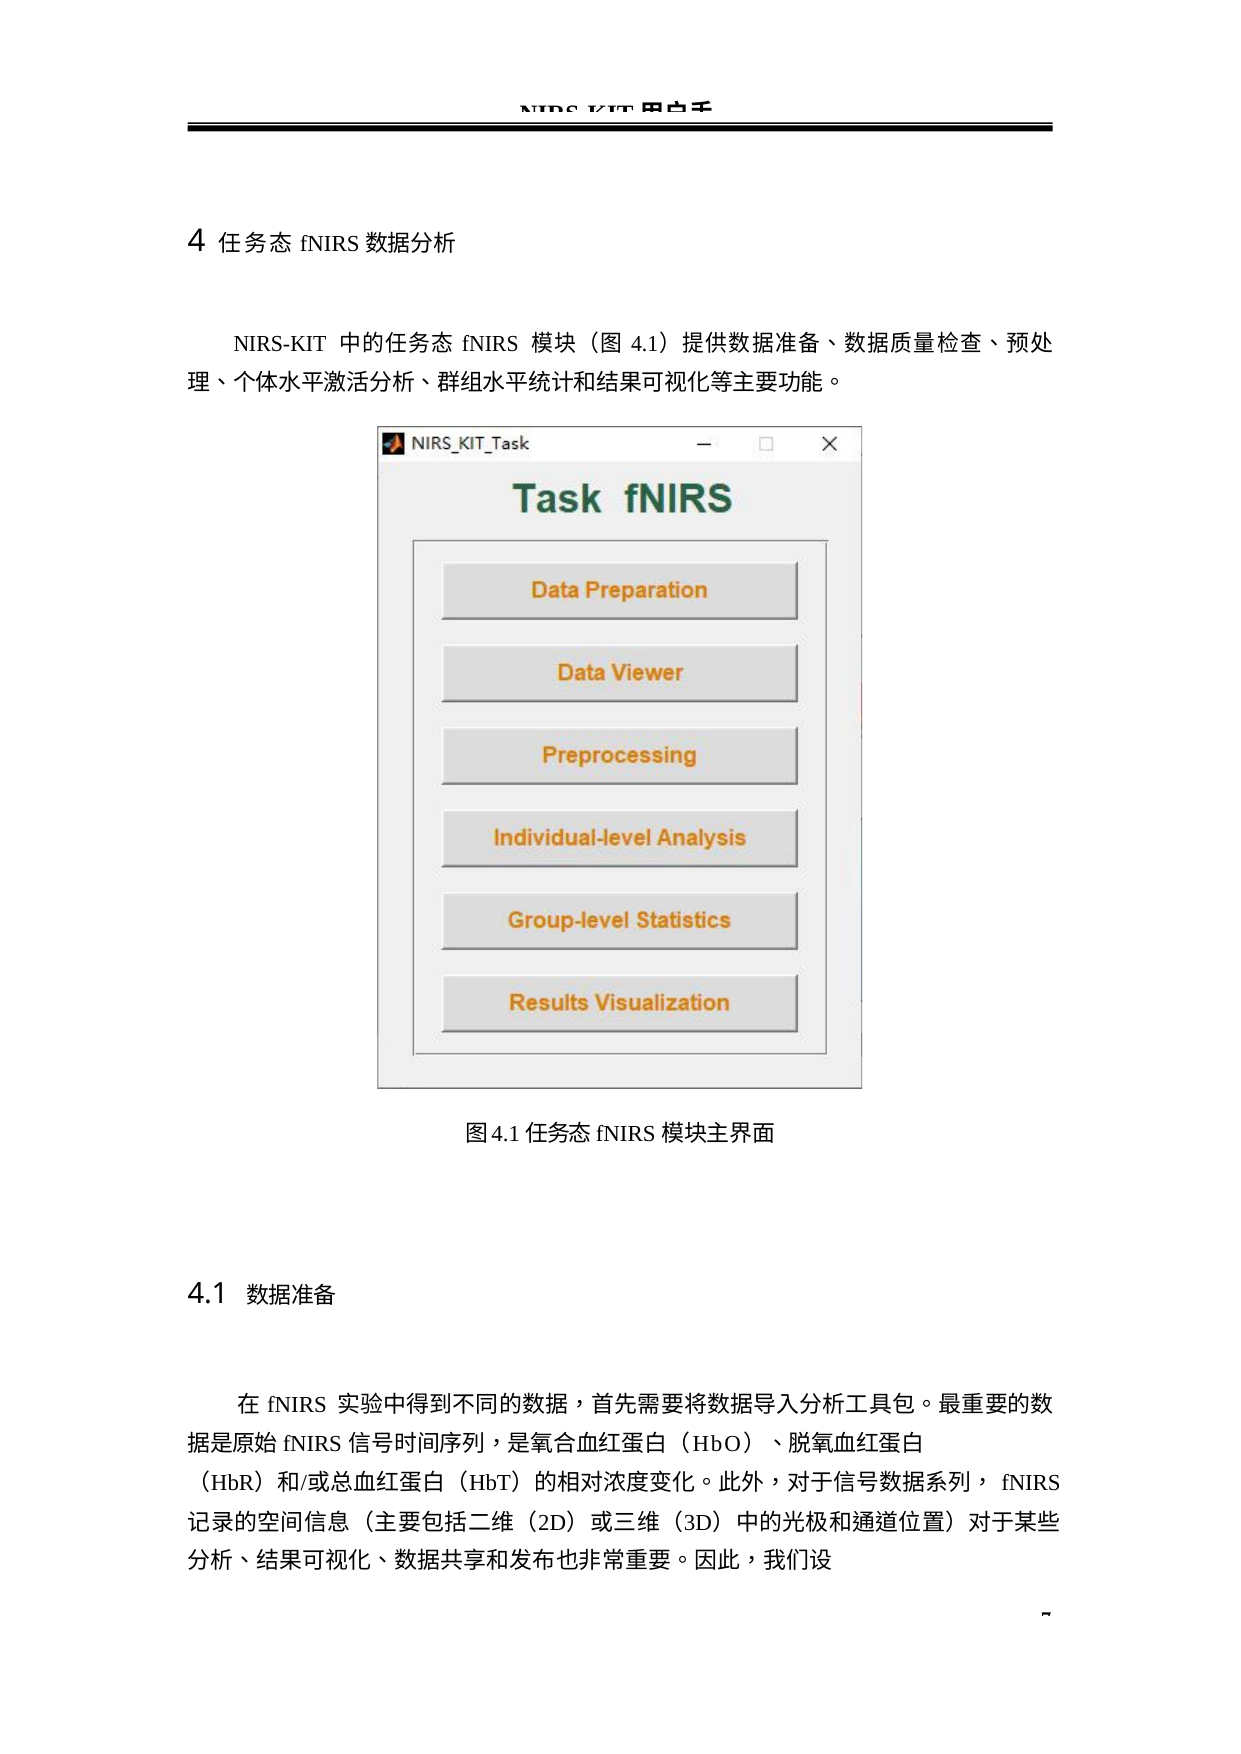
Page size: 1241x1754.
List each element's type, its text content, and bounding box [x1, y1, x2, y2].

subtitle 数据准备 [187, 1272, 1138, 1312]
text 在 fNIRS 实验中得到不同的数据，首先需要将数据导入分析工具包。最重要的数据是原始 fNIRS 信号时间序列，是氧合血红蛋白（HbO）、脱氧血红蛋白 [187, 1388, 1053, 1458]
picture [377, 426, 863, 1089]
text （HbR）和/或总血红蛋白（HbT）的相对浓度变化。此外，对于信号数据系列， fNIRS 记录的空间信息（主要包括二维（2D）或三维（3D）中的光极和通道位置）对于某些分析、结果可视化、数据共享和发布也非常重要。因此，我们设 [187, 1466, 1061, 1576]
text NIRS-KIT 中的任务态 fNIRS 模块（图 4.1）提供数据准备、数据质量检查、预处理、个体水平激活分析、群组水平统计和结果可视化等主要功能。 [187, 327, 1053, 397]
subtitle 任务态fNIRS 数据分析 [187, 218, 1138, 261]
